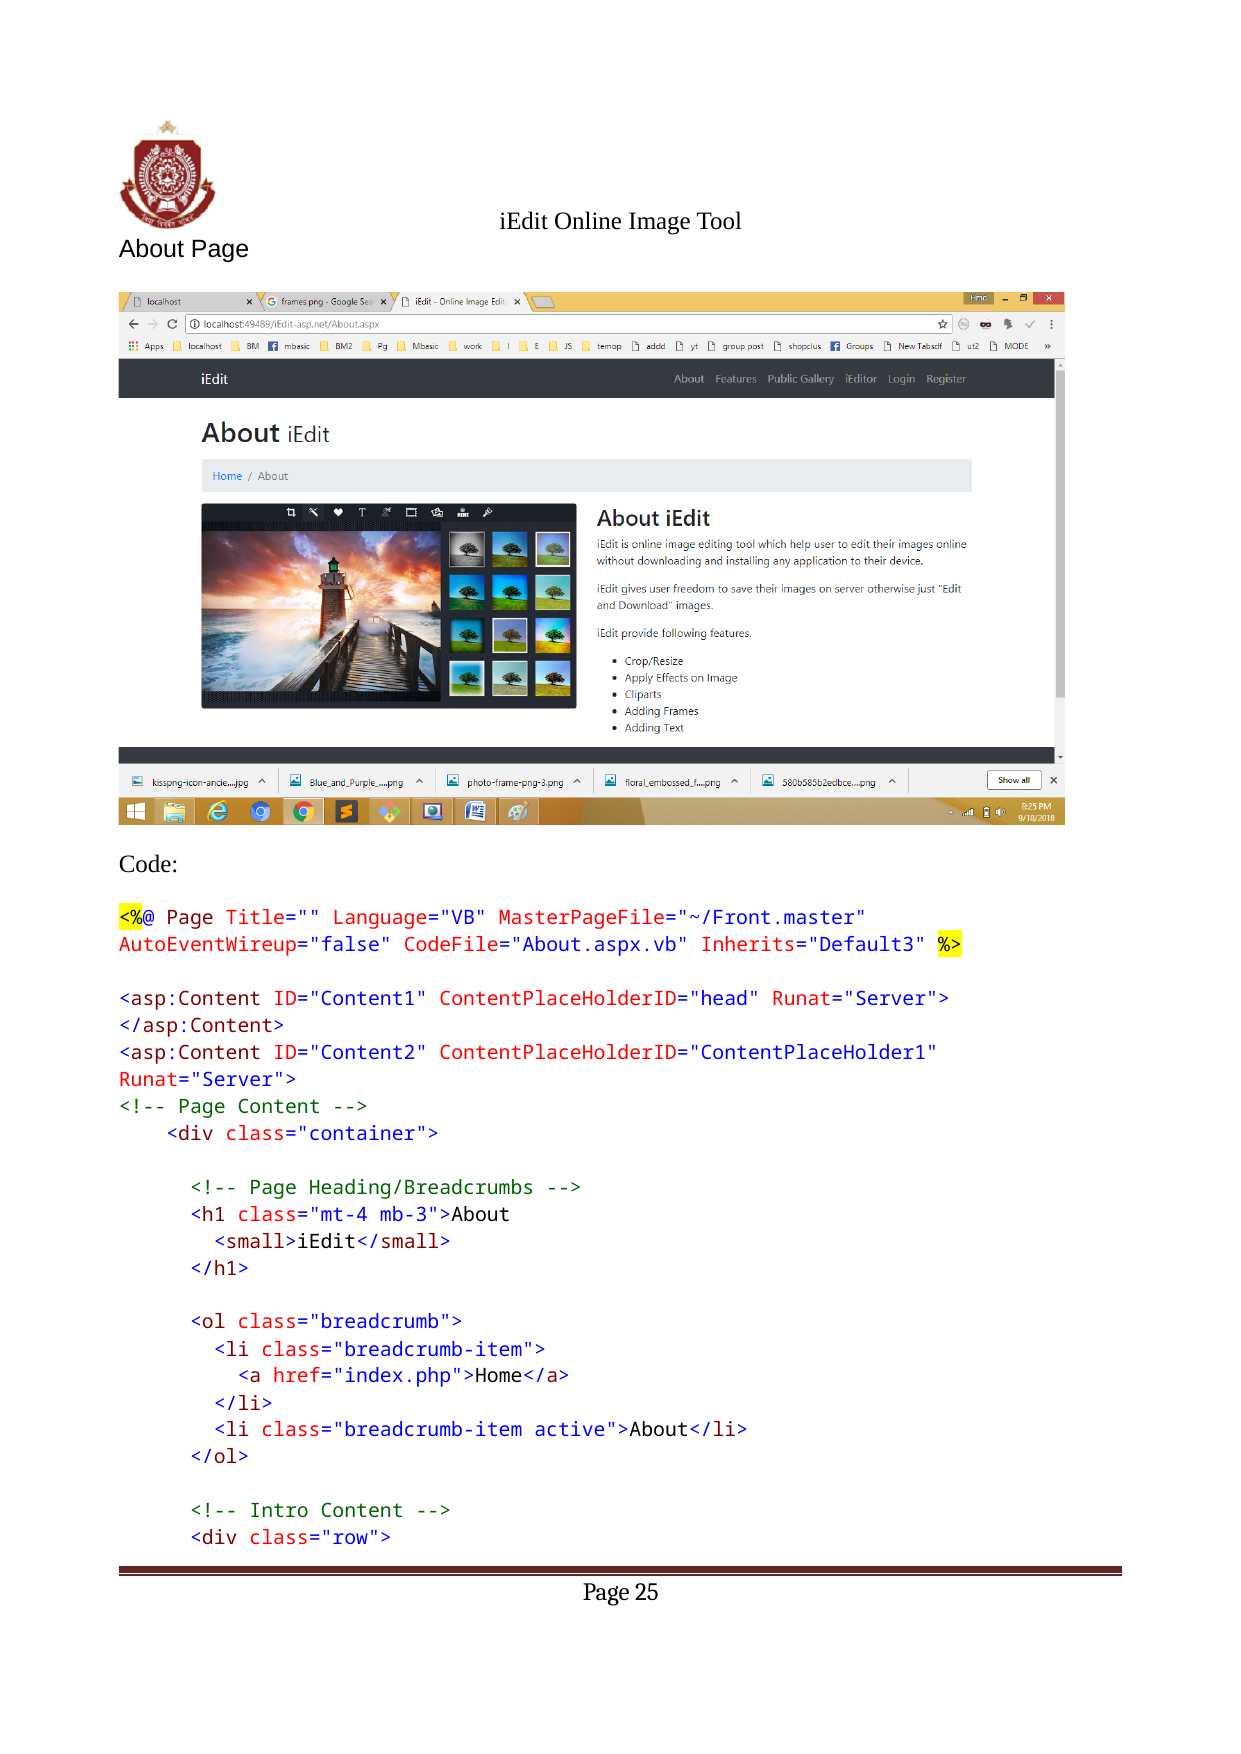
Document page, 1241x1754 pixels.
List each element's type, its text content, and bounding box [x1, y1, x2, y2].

text <div class="container"> [118, 1119, 1122, 1146]
text <a href="index.php">Home</a> [118, 1362, 1122, 1389]
text <!-- Intro Content --> [118, 1497, 1122, 1524]
picture [118, 292, 1065, 825]
text </asp:Content> [118, 1011, 1122, 1038]
text <small>iEdit</small> [118, 1227, 1122, 1254]
text <!-- Page Heading/Breadcrumbs --> [118, 1173, 1122, 1200]
text <ol class="breadcrumb"> [118, 1308, 1122, 1335]
text </ol> [118, 1443, 1122, 1470]
text <div class="row"> [118, 1524, 1122, 1551]
text </h1> [118, 1254, 1122, 1281]
text <li class="breadcrumb-item active">About</li> [118, 1416, 1122, 1443]
text <!-- Page Content --> [118, 1092, 1122, 1119]
text About Page [118, 234, 1122, 263]
text </li> [118, 1389, 1122, 1416]
text Code: [118, 849, 1122, 878]
picture [118, 118, 224, 229]
text <h1 class="mt-4 mb-3">About [118, 1200, 1122, 1227]
text <asp:Content ID="Content2" ContentPlaceHolderID="ContentPlaceHolder1" Runat="Server"> [118, 1038, 1122, 1092]
text <li class="breadcrumb-item"> [118, 1335, 1122, 1362]
text <%@ Page Title="" Language="VB" MasterPageFile="~/Front.master" AutoEventWireup="false" CodeFile="About.aspx.vb" Inherits="Default3" %> [118, 903, 1122, 957]
text <asp:Content ID="Content1" ContentPlaceHolderID="head" Runat="Server"> [118, 984, 1122, 1011]
